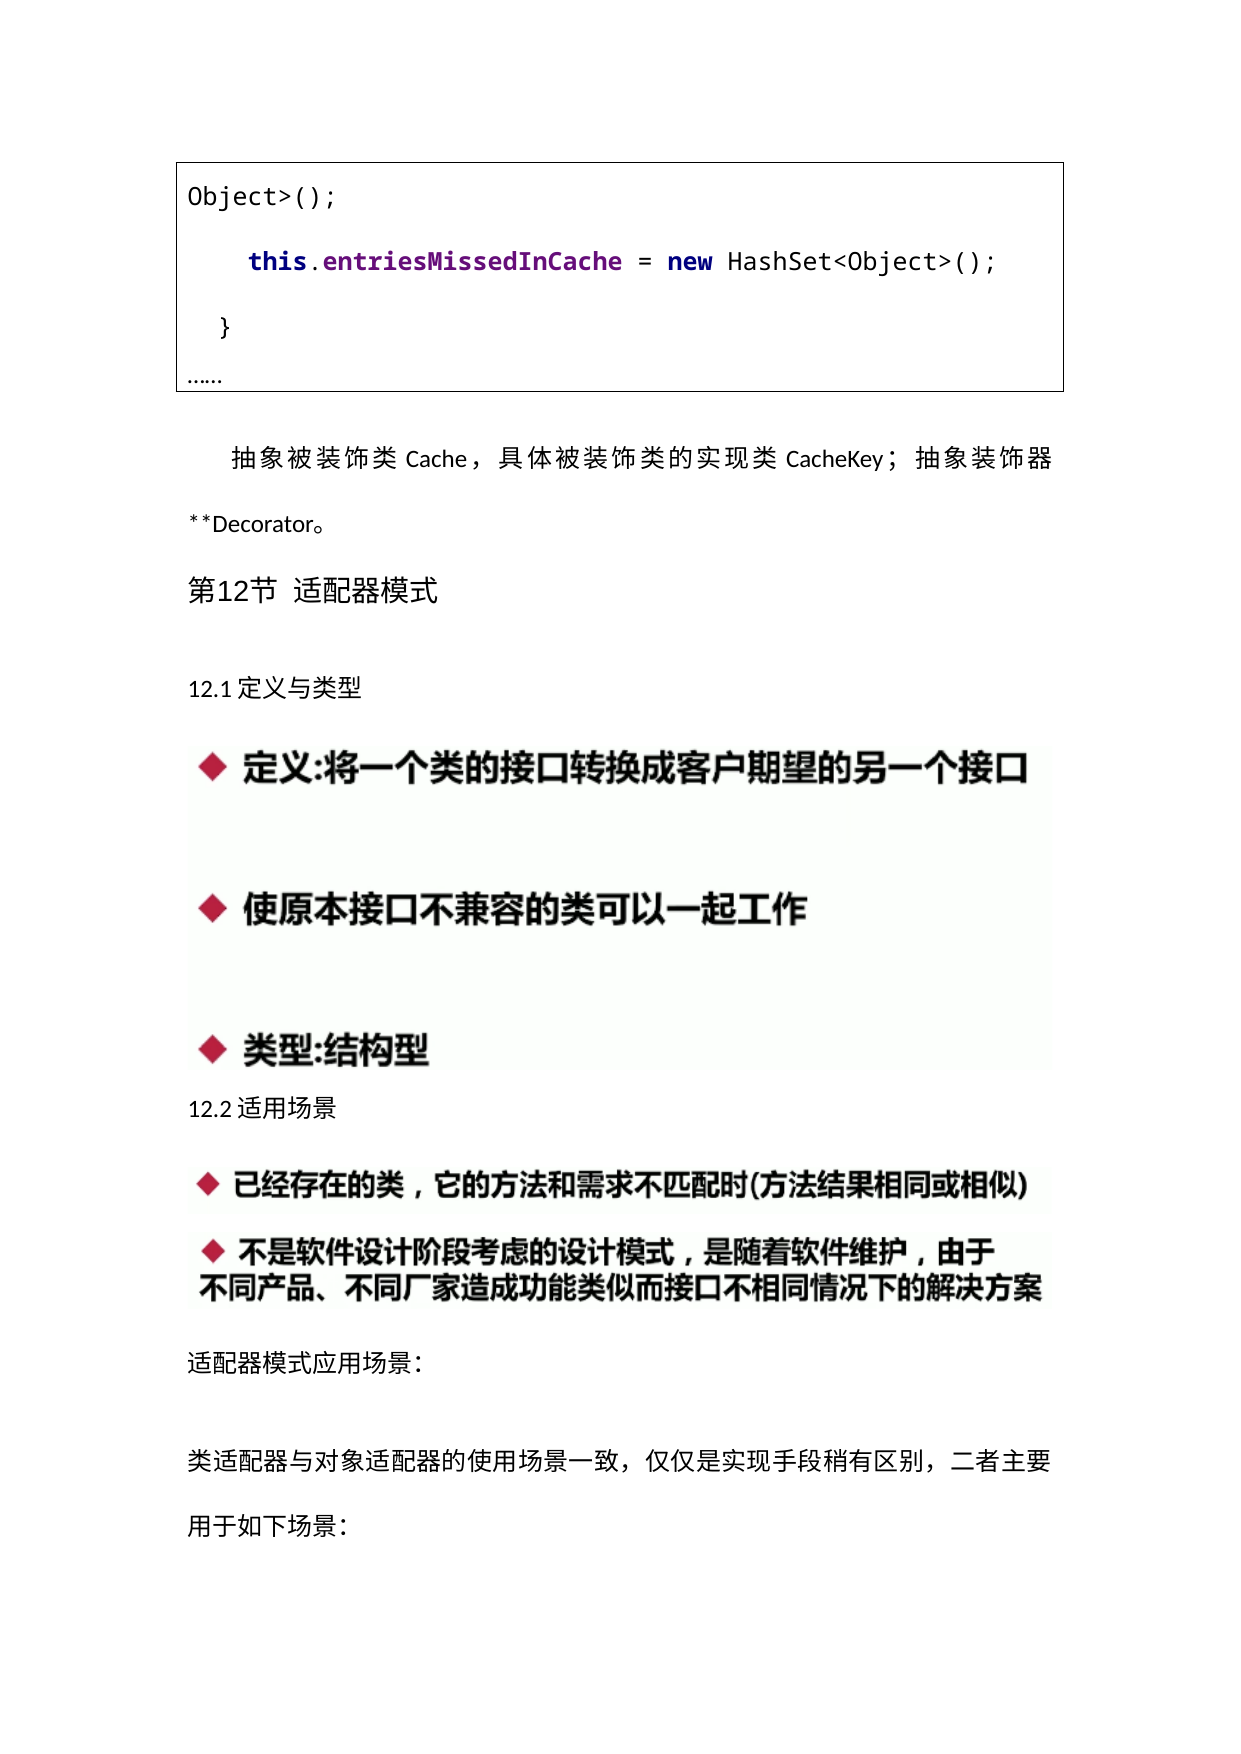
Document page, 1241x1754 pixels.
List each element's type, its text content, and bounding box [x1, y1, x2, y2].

subtitle 12.2适用场景 [187, 1074, 1053, 1139]
list 抽象被装饰类Cache，具体被装饰类的实现类CacheKey；抽象装饰器**Decorator。 [187, 424, 1053, 554]
subtitle 适配器模式 [187, 556, 1053, 621]
picture [187, 746, 1053, 1070]
text 适配器模式应用场景： [187, 1329, 1053, 1394]
subtitle 12.1定义与类型 [187, 654, 1053, 719]
picture [187, 1167, 1052, 1214]
picture [187, 1232, 1053, 1309]
text 类适配器与对象适配器的使用场景一致，仅仅是实现手段稍有区别，二者主要用于如下场景： [187, 1427, 1053, 1557]
